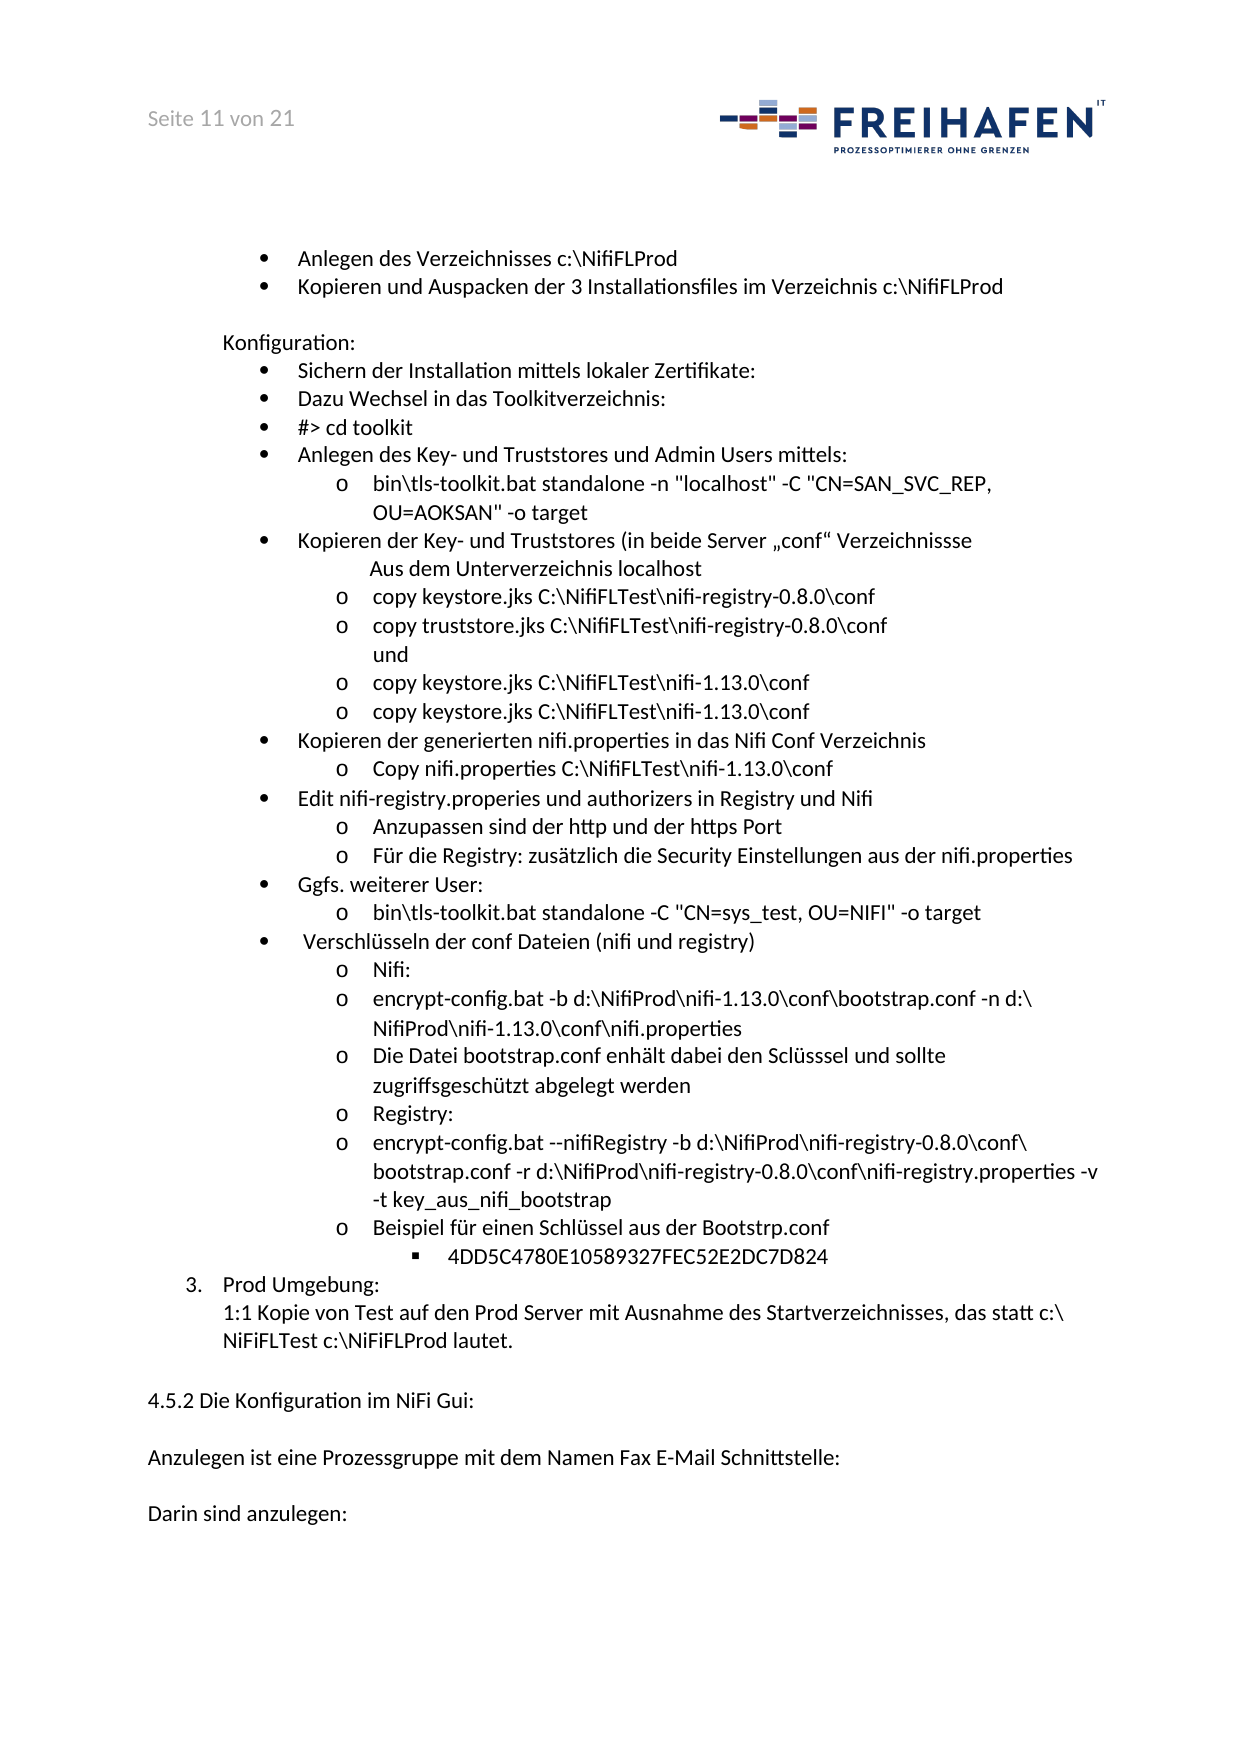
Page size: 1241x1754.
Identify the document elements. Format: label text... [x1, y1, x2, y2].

list Anzupassen sind der http und der https Port [335, 812, 1107, 841]
list Nifi: [335, 955, 1107, 984]
list Kopieren und Auspacken der 3 Installationsfiles im Verzeichnis c:\NifiFLProd [260, 272, 1107, 301]
list Beispiel für einen Schlüssel aus der Bootstrp.conf [335, 1213, 1107, 1242]
picture [711, 94, 1112, 154]
list 4DD5C4780E10589327FEC52E2DC7D824 [410, 1242, 1107, 1270]
list copy truststore.jks C:\NifiFLTest\nifi-registry-0.8.0\conf [335, 611, 1107, 640]
list Prod Umgebung: [185, 1270, 1107, 1298]
list Konfiguration: [223, 328, 1107, 357]
list copy keystore.jks C:\NifiFLTest\nifi-registry-0.8.0\conf [335, 582, 1107, 611]
list Sichern der Installation mittels lokaler Zertifikate: [260, 357, 1107, 384]
list bin\tls-toolkit.bat standalone -C "CN=sys_test, OU=NIFI" -o target [335, 898, 1107, 927]
list Edit nifi-registry.properies und authorizers in Registry und Nifi [260, 784, 1107, 812]
list encrypt-config.bat -b d:\NifiProd\nifi-1.13.0\conf\bootstrap.conf -n d:\NifiProd\nifi-1.13.0\conf\nifi.properties [335, 984, 1107, 1042]
list Anlegen des Key- und Truststores und Admin Users mittels: [260, 441, 1107, 469]
list copy keystore.jks C:\NifiFLTest\nifi-1.13.0\conf [335, 697, 1107, 727]
list Verschlüsseln der conf Dateien (nifi und registry) [260, 927, 1107, 955]
list Ggfs. weiterer User: [260, 870, 1107, 898]
list Anlegen des Verzeichnisses c:\NifiFLProd [260, 244, 1107, 272]
list Für die Registry: zusätzlich die Security Einstellungen aus der nifi.properties [335, 841, 1107, 870]
text Anzulegen ist eine Prozessgruppe mit dem Namen Fax E-Mail Schnittstelle: [148, 1443, 1107, 1471]
list Copy nifi.properties C:\NifiFLTest\nifi-1.13.0\conf [335, 754, 1107, 784]
list bin\tls-toolkit.bat standalone -n "localhost" -C "CN=SAN_SVC_REP, OU=AOKSAN" -o target [335, 469, 1107, 526]
list #> cd toolkit [260, 413, 1107, 441]
list Kopieren der generierten nifi.properties in das Nifi Conf Verzeichnis [260, 727, 1107, 754]
list copy keystore.jks C:\NifiFLTest\nifi-1.13.0\conf [335, 668, 1107, 697]
list Registry: [335, 1099, 1107, 1128]
list Die Datei bootstrap.conf enhält dabei den Sclüsssel und sollte zugriffsgeschützt abgelegt werden [335, 1042, 1107, 1099]
subtitle 4.5.2 Die Konfiguration im NiFi Gui: [148, 1387, 1107, 1415]
text Aus dem Unterverzeichnis localhost [222, 554, 1107, 582]
list und [373, 640, 1107, 668]
list Kopieren der Key- und Truststores (in beide Server „conf“ Verzeichnissse [260, 526, 1107, 554]
list encrypt-config.bat --nifiRegistry -b d:\NifiProd\nifi-registry-0.8.0\conf\bootstrap.conf -r d:\NifiProd\nifi-registry-0.8.0\conf\nifi-registry.properties -v -t key_aus_nifi_bootstrap [335, 1128, 1107, 1213]
list 1:1 Kopie von Test auf den Prod Server mit Ausnahme des Startverzeichnisses, das statt c:\NiFiFLTest c:\NiFiFLProd lautet. [223, 1298, 1107, 1354]
list Dazu Wechsel in das Toolkitverzeichnis: [260, 384, 1107, 413]
text Darin sind anzulegen: [148, 1499, 1107, 1527]
